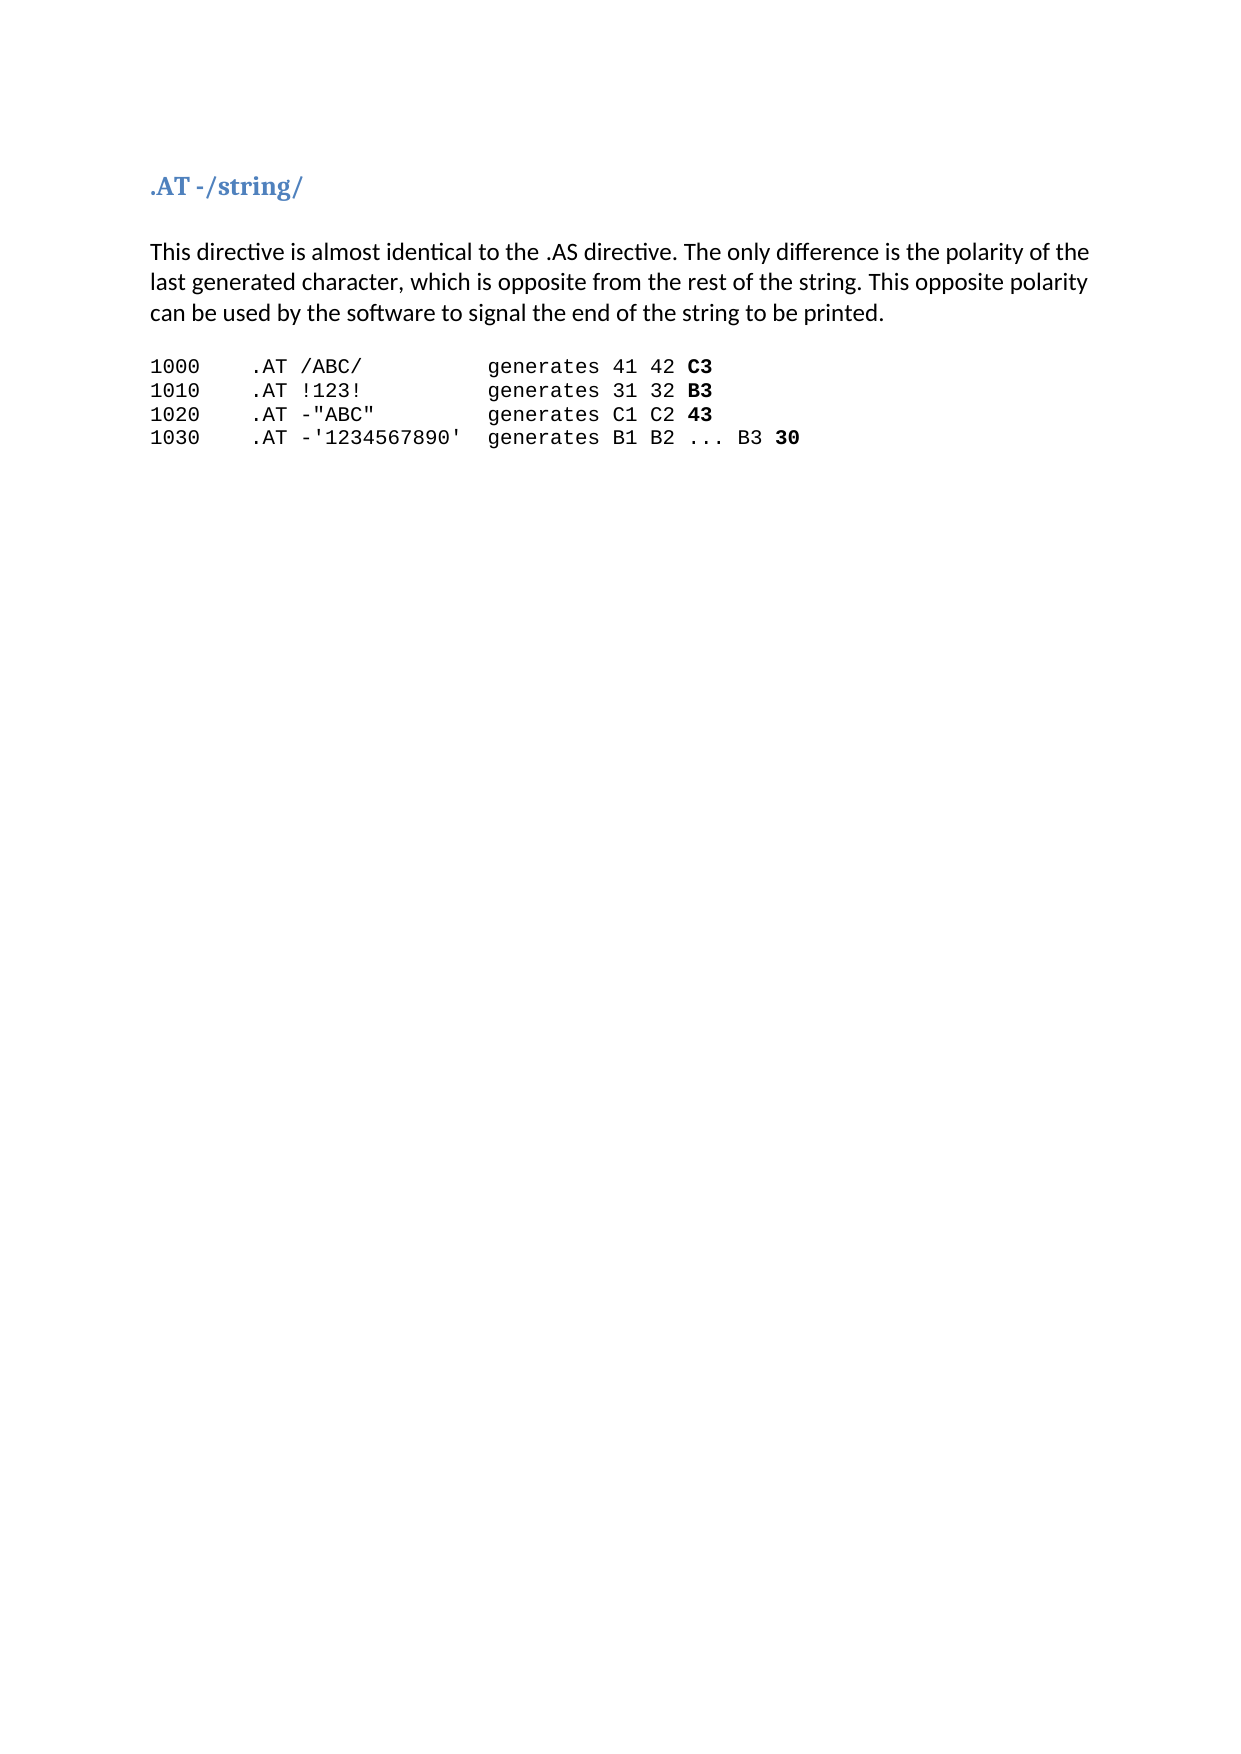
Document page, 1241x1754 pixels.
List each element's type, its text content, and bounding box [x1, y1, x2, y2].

subtitle .AT -/string/ [150, 171, 1090, 202]
text 1000 .AT /ABC/ generates 41 42 C3 [150, 356, 1090, 380]
text 1030 .AT -'1234567890' generates B1 B2 ... B3 30 [150, 427, 1090, 451]
text 1020 .AT -"ABC" generates C1 C2 43 [150, 404, 1090, 427]
text 1010 .AT !123! generates 31 32 B3 [150, 380, 1090, 404]
text This directive is almost identical to the .AS directive. The only difference is the polarity of the last generated character, which is opposite from the rest of the string. This opposite polarity can be used by the software to signal the end of the string to be printed. [150, 236, 1090, 327]
